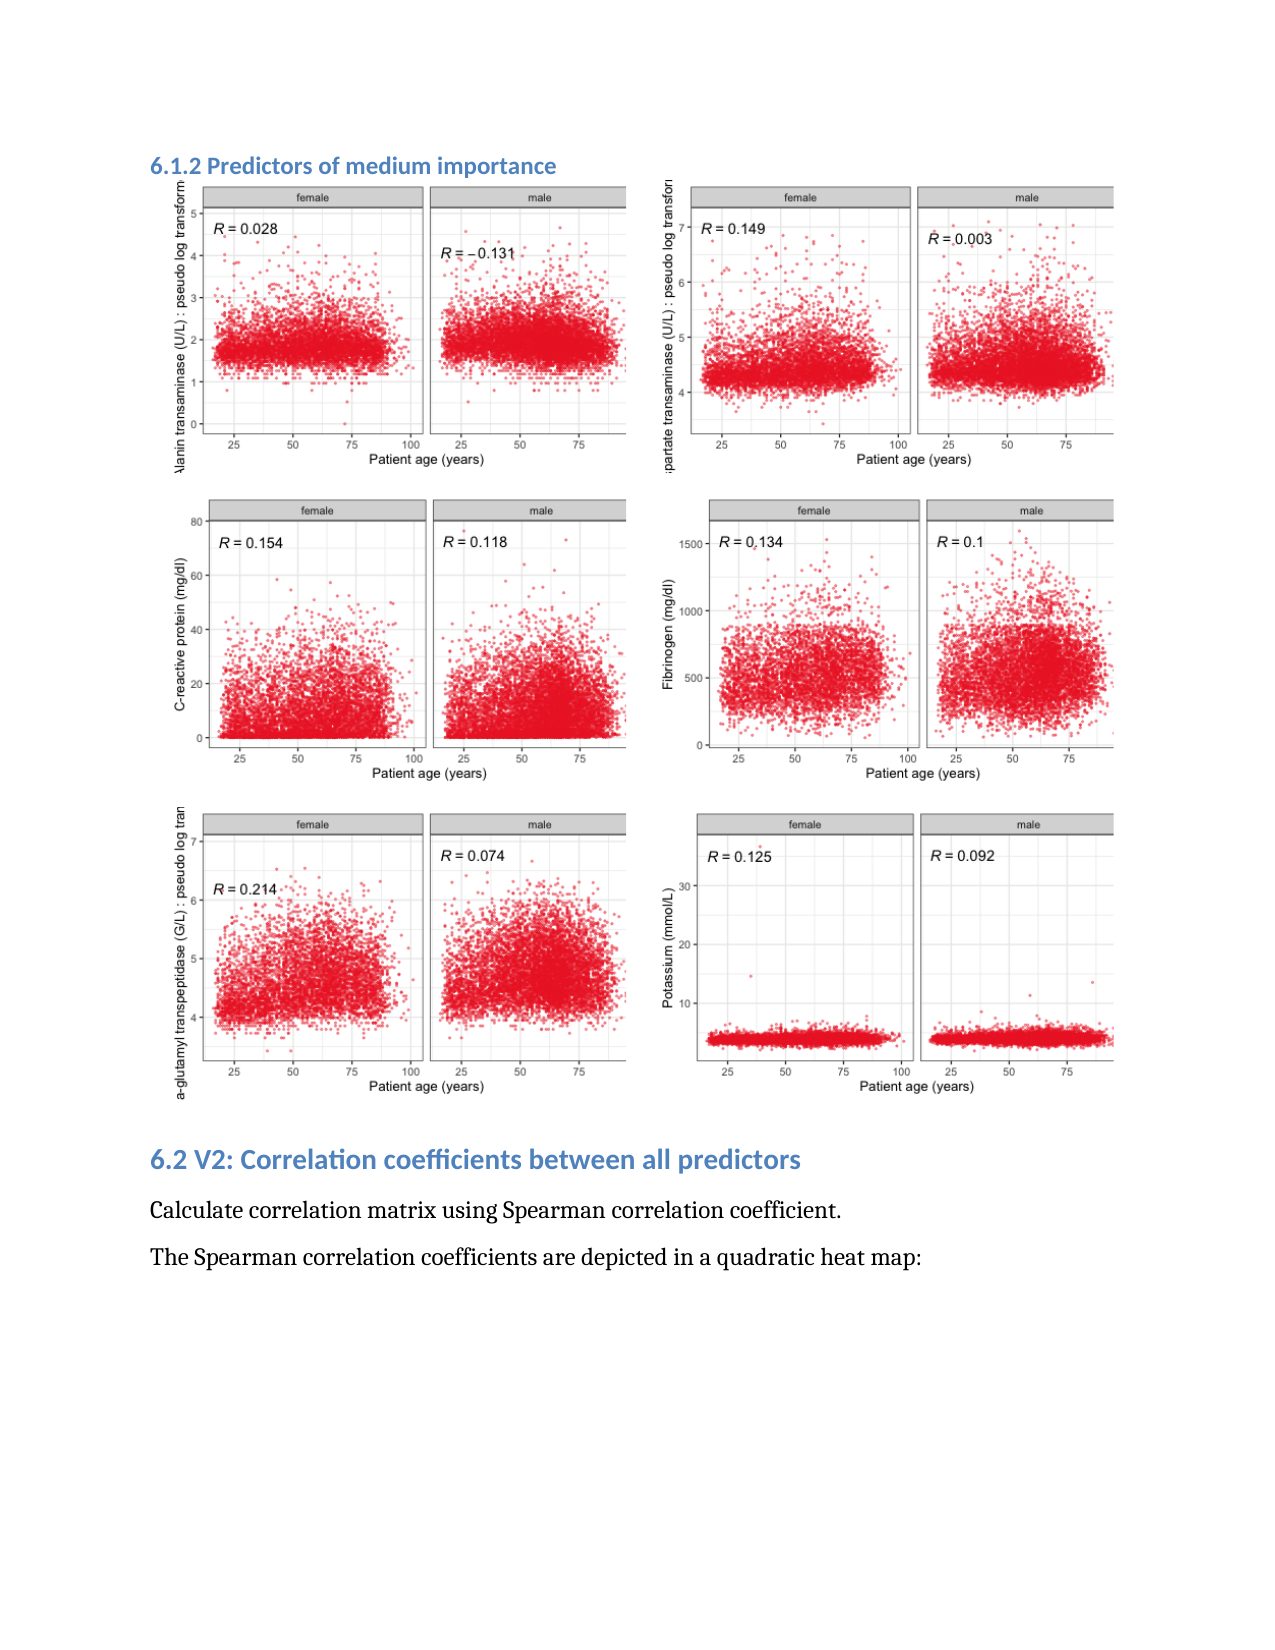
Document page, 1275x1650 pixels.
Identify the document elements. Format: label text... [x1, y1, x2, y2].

picture [168, 180, 627, 473]
table_header [139, 494, 626, 807]
text The Spearman correlation coefficients are depicted in a quadratic heat map: [150, 1243, 1125, 1272]
table_header [626, 181, 1114, 494]
picture [656, 493, 1114, 787]
picture [656, 180, 1114, 473]
table_header [626, 807, 1114, 1121]
picture [656, 807, 1114, 1100]
table_header [139, 807, 626, 1121]
subtitle 6.1.2 Predictors of medium importance [150, 150, 1125, 181]
subtitle 6.2 V2: Correlation coefficients between all predictors [150, 1141, 1125, 1177]
table_header [139, 181, 626, 494]
picture [168, 493, 627, 787]
text Calculate correlation matrix using Spearman correlation coefficient. [150, 1196, 1125, 1224]
table_header [626, 494, 1114, 807]
picture [168, 807, 627, 1100]
